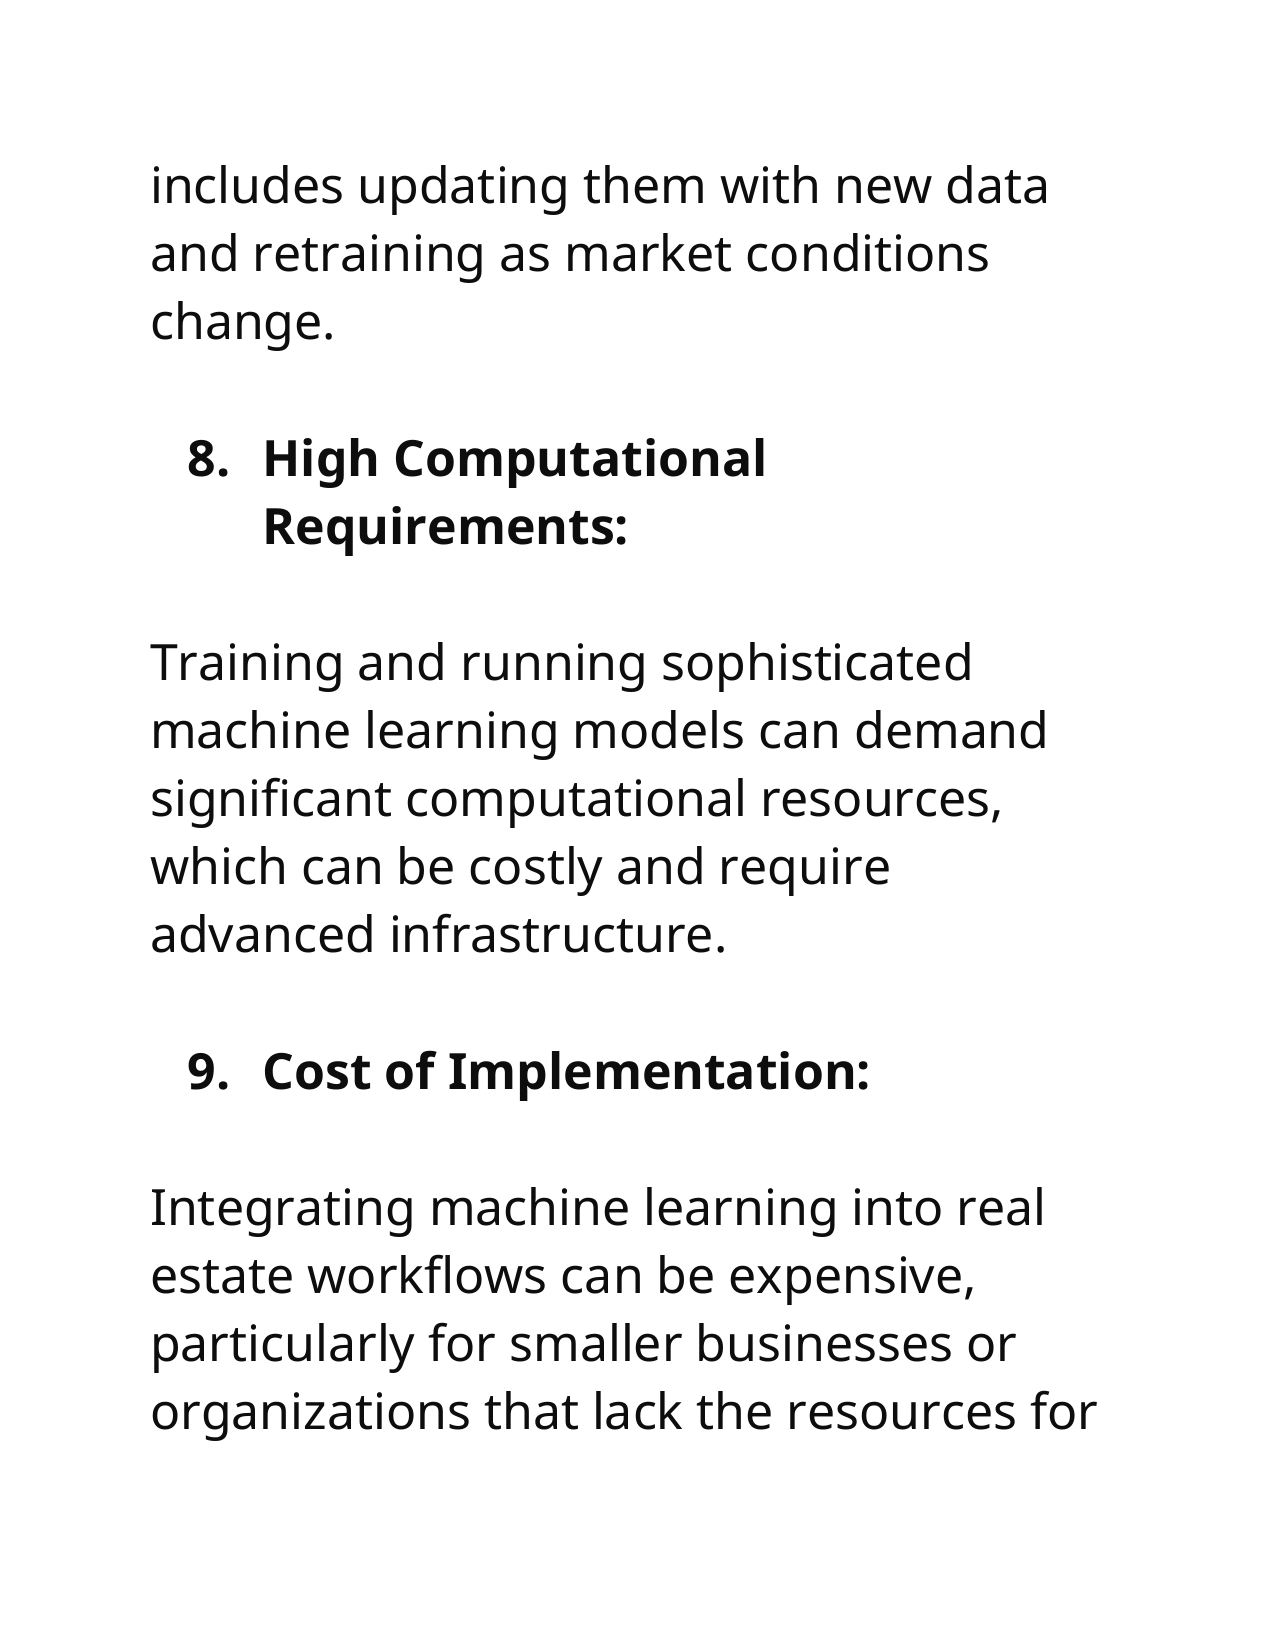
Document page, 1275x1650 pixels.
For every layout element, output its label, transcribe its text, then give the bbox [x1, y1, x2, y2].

list Cost of Implementation: [187, 1036, 1125, 1104]
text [150, 1172, 1125, 1444]
list High Computational Requirements: [187, 422, 1125, 559]
text Training and running sophisticated machine learning models can demand significant computational resources, which can be costly and require advanced infrastructure. [150, 627, 1125, 967]
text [150, 150, 1125, 354]
